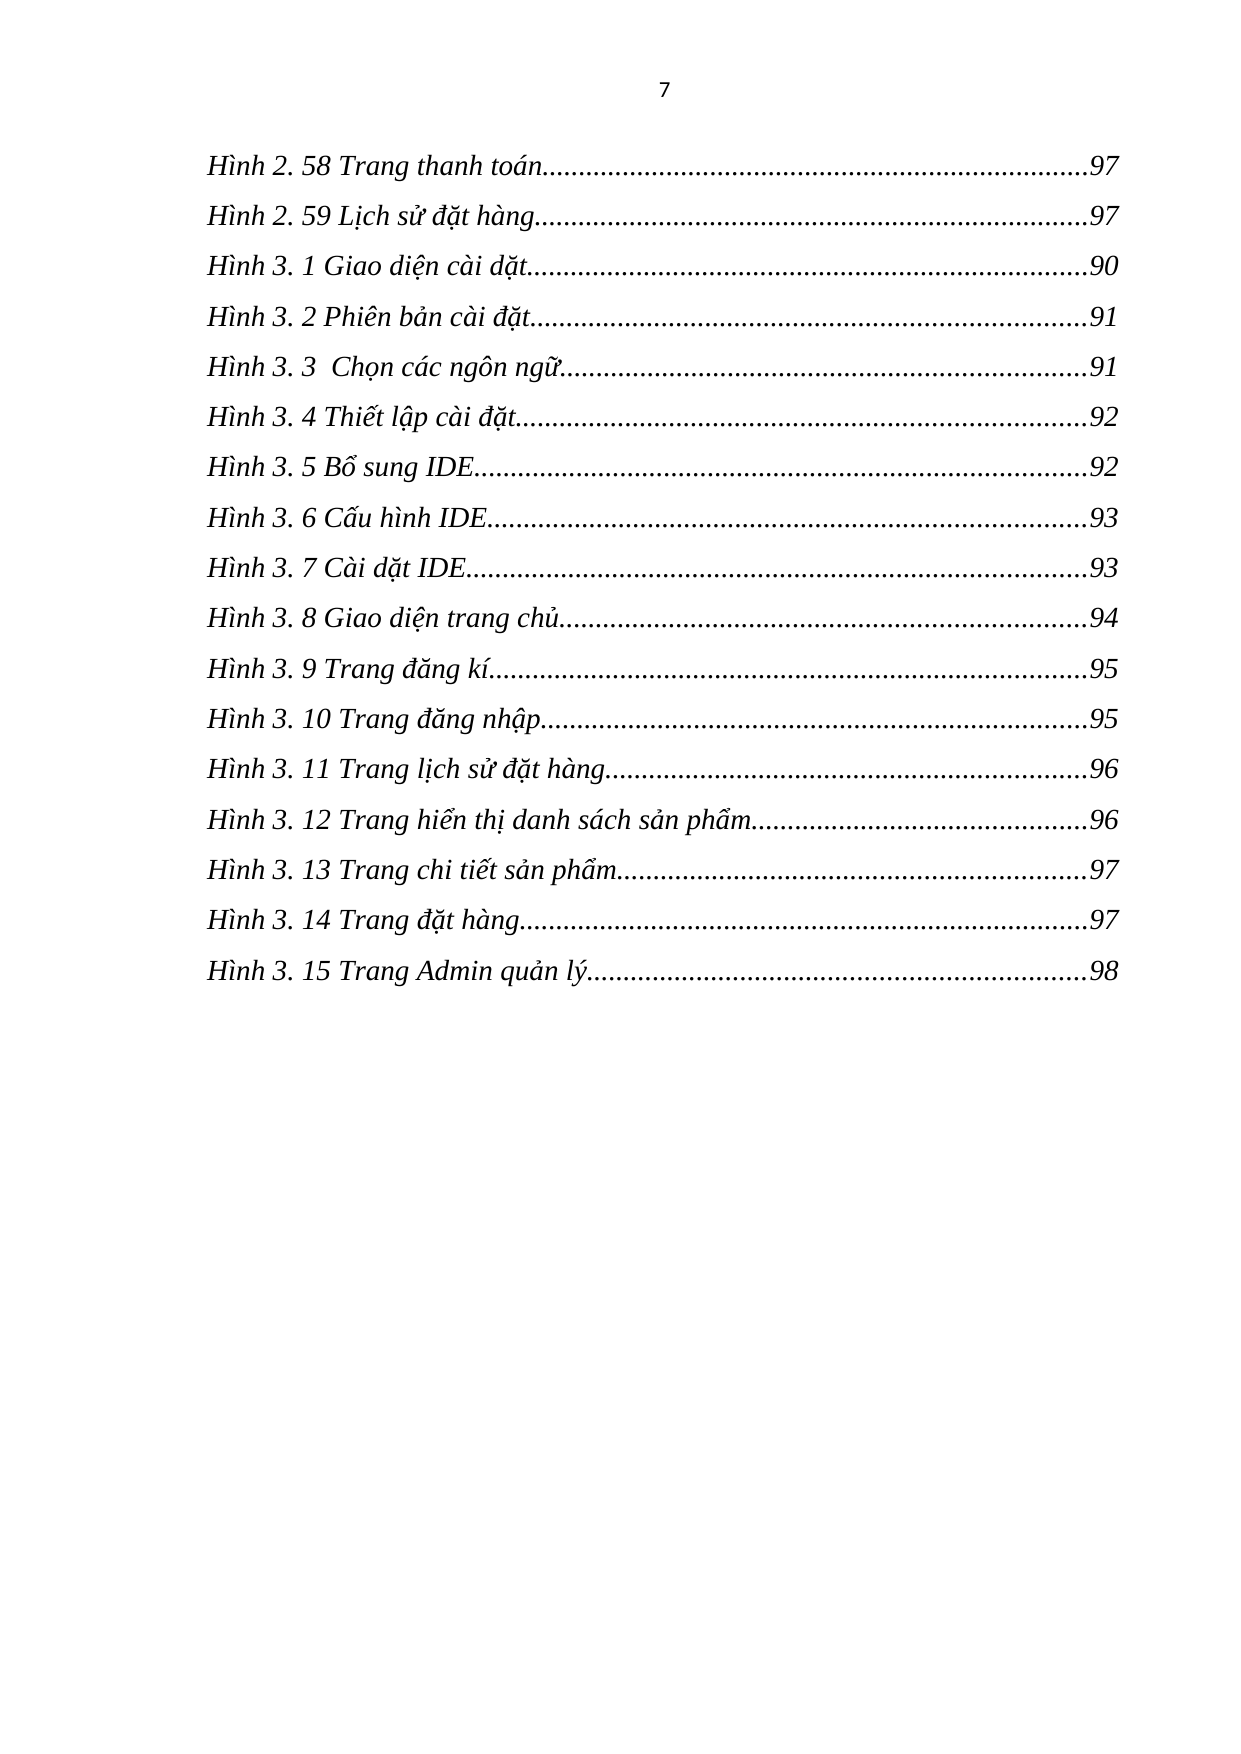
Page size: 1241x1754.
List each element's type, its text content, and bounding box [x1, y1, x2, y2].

text Hình 3. 11 Trang lịch sử đặt hàng 96 [207, 751, 1122, 785]
text Hình 3. 2 Phiên bản cài đặt 91 [207, 299, 1122, 332]
text Hình 3. 7 Cài dặt IDE 93 [207, 550, 1122, 584]
text Hình 3. 9 Trang đăng kí 95 [207, 651, 1122, 684]
text Hình 2. 58 Trang thanh toán 97 [207, 148, 1122, 181]
text Hình 2. 59 Lịch sử đặt hàng 97 [207, 198, 1122, 232]
text Hình 3. 14 Trang đặt hàng 97 [207, 902, 1122, 936]
text Hình 3. 15 Trang Admin quản lý 98 [207, 953, 1122, 986]
text Hình 3. 10 Trang đăng nhập 95 [207, 701, 1122, 735]
text Hình 3. 13 Trang chi tiết sản phẩm 97 [207, 852, 1122, 886]
text Hình 3. 1 Giao diện cài dặt 90 [207, 248, 1122, 282]
text Hình 3. 8 Giao diện trang chủ 94 [207, 601, 1122, 634]
text Hình 3. 12 Trang hiển thị danh sách sản phẩm 96 [207, 802, 1122, 835]
text Hình 3. 3 Chọn các ngôn ngữ 91 [207, 349, 1122, 382]
text Hình 3. 4 Thiết lập cài đặt 92 [207, 399, 1122, 433]
text Hình 3. 5 Bổ sung IDE 92 [207, 449, 1122, 483]
text Hình 3. 6 Cấu hình IDE 93 [207, 500, 1122, 533]
